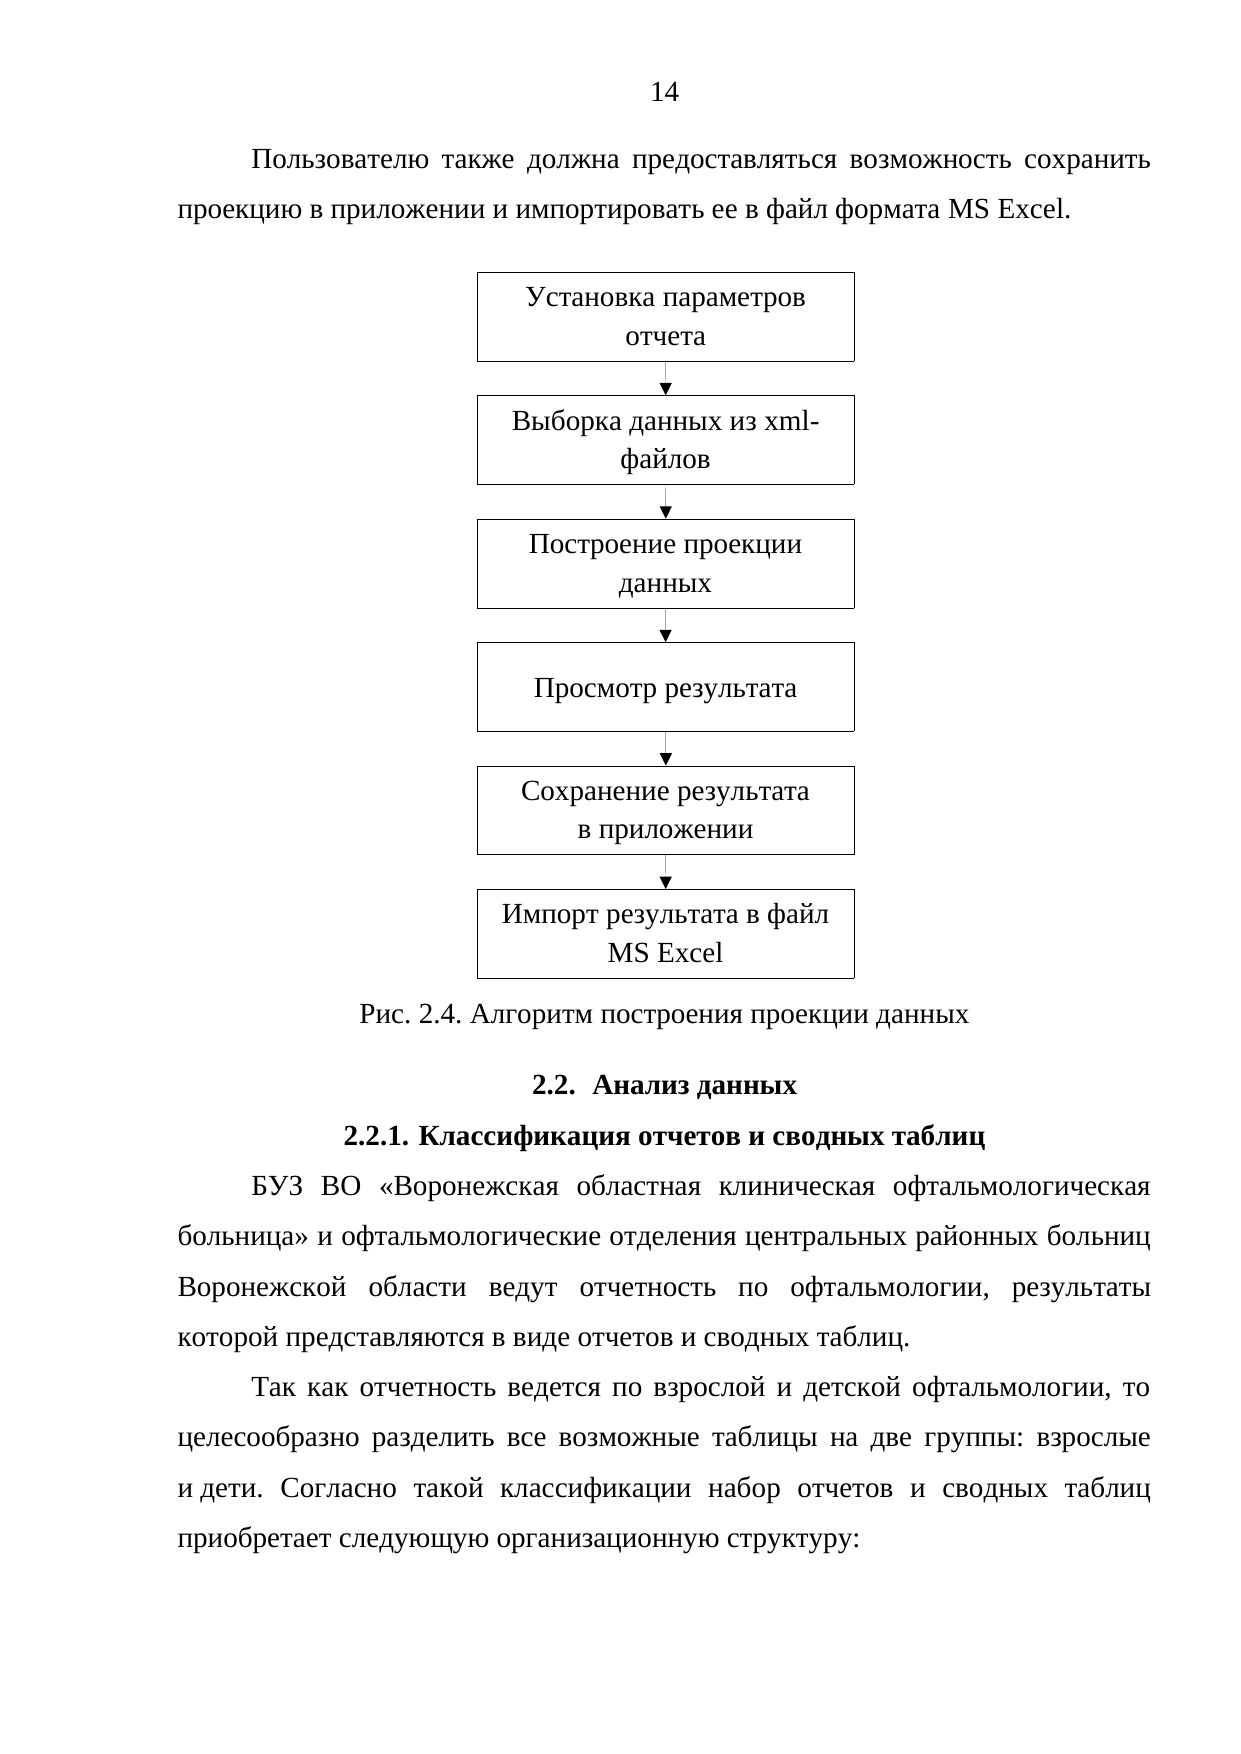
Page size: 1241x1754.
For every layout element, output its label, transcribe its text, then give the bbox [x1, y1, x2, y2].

subtitle Классификация отчетов и сводных таблиц [177, 1118, 1152, 1151]
text Рис. 2.4. Алгоритм построения проекции данных [177, 996, 1152, 1030]
subtitle Анализ данных [177, 1067, 1152, 1101]
text БУЗ ВО «Воронежская областная клиническая офтальмологическая больница» и офтальмологические отделения центральных районных больниц Воронежской области ведут отчетность по офтальмологии, результаты которой представляются в виде отчетов и сводных таблиц. [177, 1168, 1152, 1352]
text Пользователю также должна предоставляться возможность сохранить проекцию в приложении и импортировать ее в файл формата MS Excel. [177, 141, 1152, 225]
text Так как отчетность ведется по взрослой и детской офтальмологии, то целесообразно разделить все возможные таблицы на две группы: взрослые и дети. Согласно такой классификации набор отчетов и сводных таблиц приобретает следующую организационную структуру: [177, 1369, 1152, 1554]
